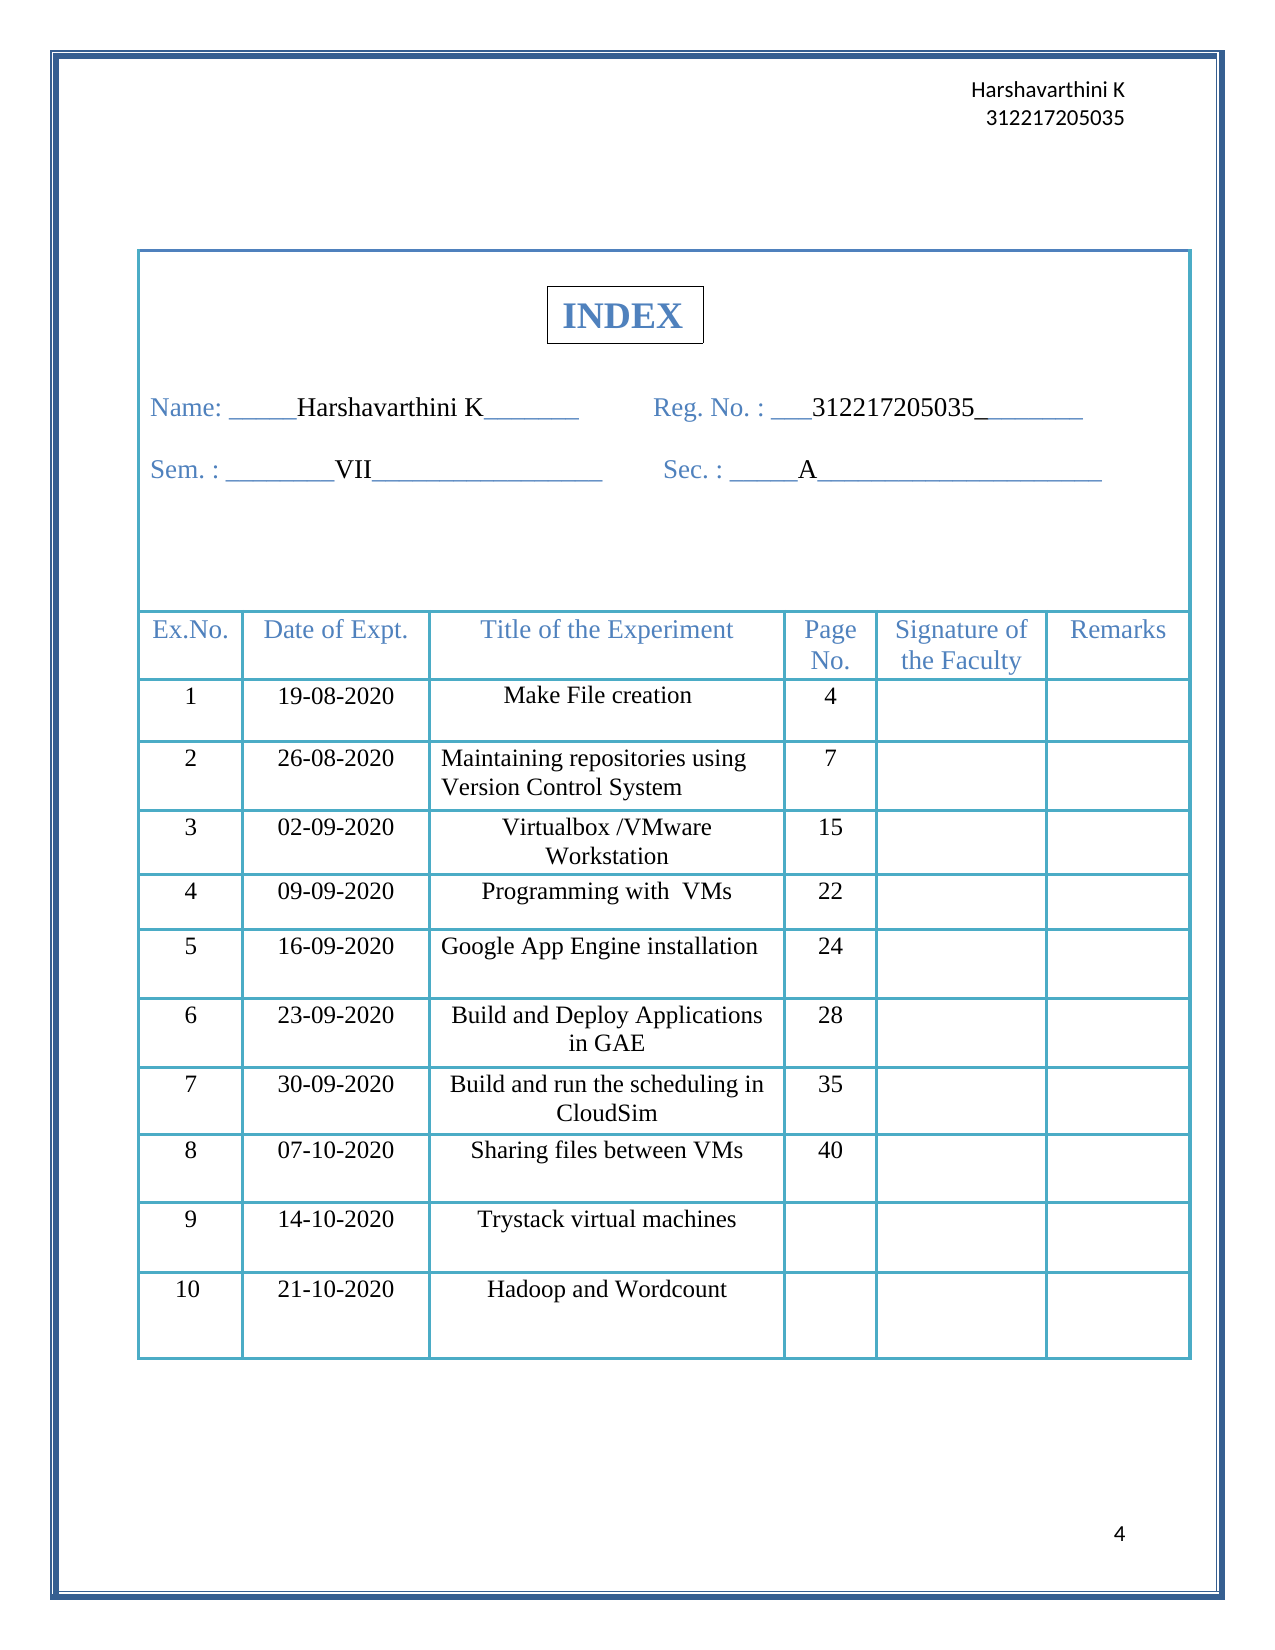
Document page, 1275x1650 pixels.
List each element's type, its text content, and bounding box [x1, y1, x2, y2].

table_cell [1048, 876, 1188, 928]
table_cell 4 [140, 876, 241, 928]
table_cell Maintaining repositories using Version Control System [431, 743, 783, 809]
table_cell 24 [786, 931, 875, 997]
table_cell [878, 1000, 1045, 1066]
table_cell Hadoop and Wordcount [431, 1274, 783, 1357]
table_cell [1048, 931, 1188, 997]
table_cell 28 [786, 1000, 875, 1066]
table_cell 7 [786, 743, 875, 809]
table_cell 10 [140, 1274, 241, 1357]
table_cell Signature of the Faculty [878, 613, 1045, 678]
table_cell [878, 743, 1045, 809]
table_cell [1048, 1204, 1188, 1271]
table_cell [878, 1136, 1045, 1201]
table_cell 14-10-2020 [244, 1204, 428, 1271]
table_cell [1048, 1000, 1188, 1066]
table_cell 3 [140, 812, 241, 873]
table_cell 23-09-2020 [244, 1000, 428, 1066]
table_cell 30-09-2020 [244, 1069, 428, 1132]
table_cell 8 [140, 1136, 241, 1201]
table_cell [1048, 681, 1188, 740]
table_cell 9 [140, 1204, 241, 1271]
table_cell 26-08-2020 [244, 743, 428, 809]
table_cell [1048, 743, 1188, 809]
table_cell Build and run the scheduling in CloudSim [431, 1069, 783, 1132]
table_cell 07-10-2020 [244, 1136, 428, 1201]
table_cell [786, 1274, 875, 1357]
table_cell [1048, 1136, 1188, 1201]
table_cell Google App Engine installation [431, 931, 783, 997]
table_cell Make File creation [431, 681, 783, 740]
table_cell [878, 812, 1045, 873]
table_cell [878, 931, 1045, 997]
table_cell [878, 1274, 1045, 1357]
table_cell Trystack virtual machines [431, 1204, 783, 1271]
table_cell 1 [140, 681, 241, 740]
table_cell Build and Deploy Applications in GAE [431, 1000, 783, 1066]
table_cell 15 [786, 812, 875, 873]
table_cell Virtualbox /VMware Workstation [431, 812, 783, 873]
table_cell 22 [786, 876, 875, 928]
table_cell Title of the Experiment [431, 613, 783, 678]
table_cell Ex.No. [140, 613, 241, 678]
table_header Name: _____Harshavarthini K_______ Reg. No. : ___312217205035________ Sem. : ________VII_________________ Sec. : _____A_____________________ [140, 252, 1188, 610]
table_cell 2 [140, 743, 241, 809]
table_cell [1048, 1274, 1188, 1357]
table_cell [878, 681, 1045, 740]
table_cell 21-10-2020 [244, 1274, 428, 1357]
table_cell 7 [140, 1069, 241, 1132]
table_cell 5 [140, 931, 241, 997]
table_cell Page No. [786, 613, 875, 678]
table_cell 09-09-2020 [244, 876, 428, 928]
table_cell 35 [786, 1069, 875, 1132]
table_cell 02-09-2020 [244, 812, 428, 873]
table_cell [1048, 1069, 1188, 1132]
table_cell Sharing files between VMs [431, 1136, 783, 1201]
table_cell [878, 876, 1045, 928]
table_cell Programming with VMs [431, 876, 783, 928]
table_cell 16-09-2020 [244, 931, 428, 997]
table_cell Remarks [1048, 613, 1188, 678]
table_cell 19-08-2020 [244, 681, 428, 740]
table_cell [1048, 812, 1188, 873]
table_cell [878, 1204, 1045, 1271]
table_cell [878, 1069, 1045, 1132]
table_cell 6 [140, 1000, 241, 1066]
table_cell [786, 1204, 875, 1271]
table_cell 40 [786, 1136, 875, 1201]
table_cell Date of Expt. [244, 613, 428, 678]
table_cell 4 [786, 681, 875, 740]
